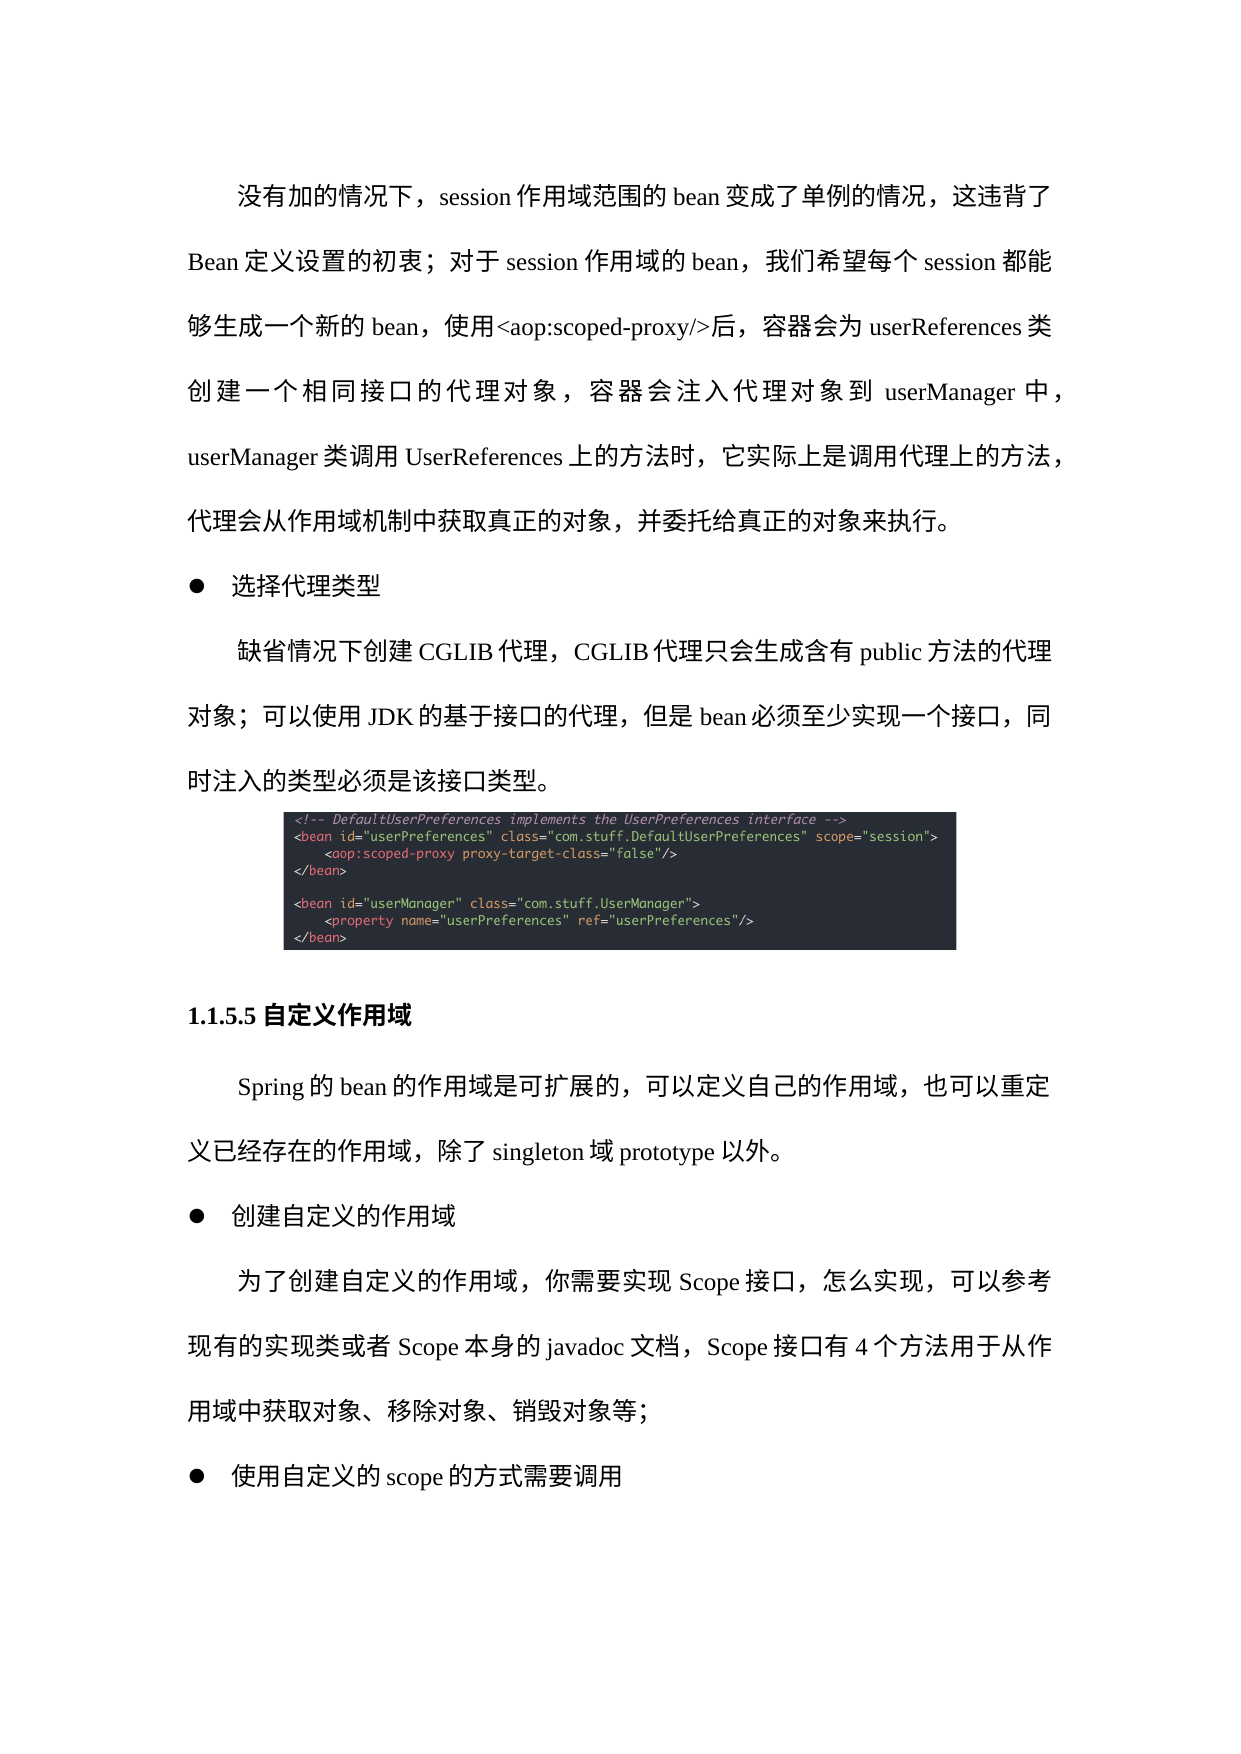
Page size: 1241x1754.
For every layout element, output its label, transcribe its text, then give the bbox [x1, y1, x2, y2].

subtitle 1.1.5.5 自定义作用域 [187, 981, 1053, 1046]
list 使用自定义的scope的方式需要调用 [187, 1442, 1053, 1507]
list 选择代理类型 [187, 552, 1053, 617]
text Spring的bean的作用域是可扩展的，可以定义自己的作用域，也可以重定义已经存在的作用域，除了singleton域prototype以外。 [187, 1052, 1053, 1182]
text 为了创建自定义的作用域，你需要实现Scope接口，怎么实现，可以参考现有的实现类或者Scope本身的javadoc文档，Scope接口有4个方法用于从作用域中获取对象、移除对象、销毁对象等； [187, 1247, 1053, 1442]
text 缺省情况下创建CGLIB代理，CGLIB代理只会生成含有public方法的代理对象；可以使用JDK的基于接口的代理，但是bean必须至少实现一个接口，同时注入的类型必须是该接口类型。 [187, 617, 1053, 812]
text 没有加的情况下，session作用域范围的bean变成了单例的情况，这违背了Bean定义设置的初衷；对于session作用域的bean，我们希望每个session都能够生成一个新的bean，使用<aop:scoped-proxy/>后，容器会为userReferences类创建一个相同接口的代理对象，容器会注入代理对象到userManager中，userManager类调用UserReferences上的方法时，它实际上是调用代理上的方法，代理会从作用域机制中获取真正的对象，并委托给真正的对象来执行。 [187, 162, 1053, 552]
list 创建自定义的作用域 [187, 1182, 1053, 1247]
picture [283, 812, 957, 950]
